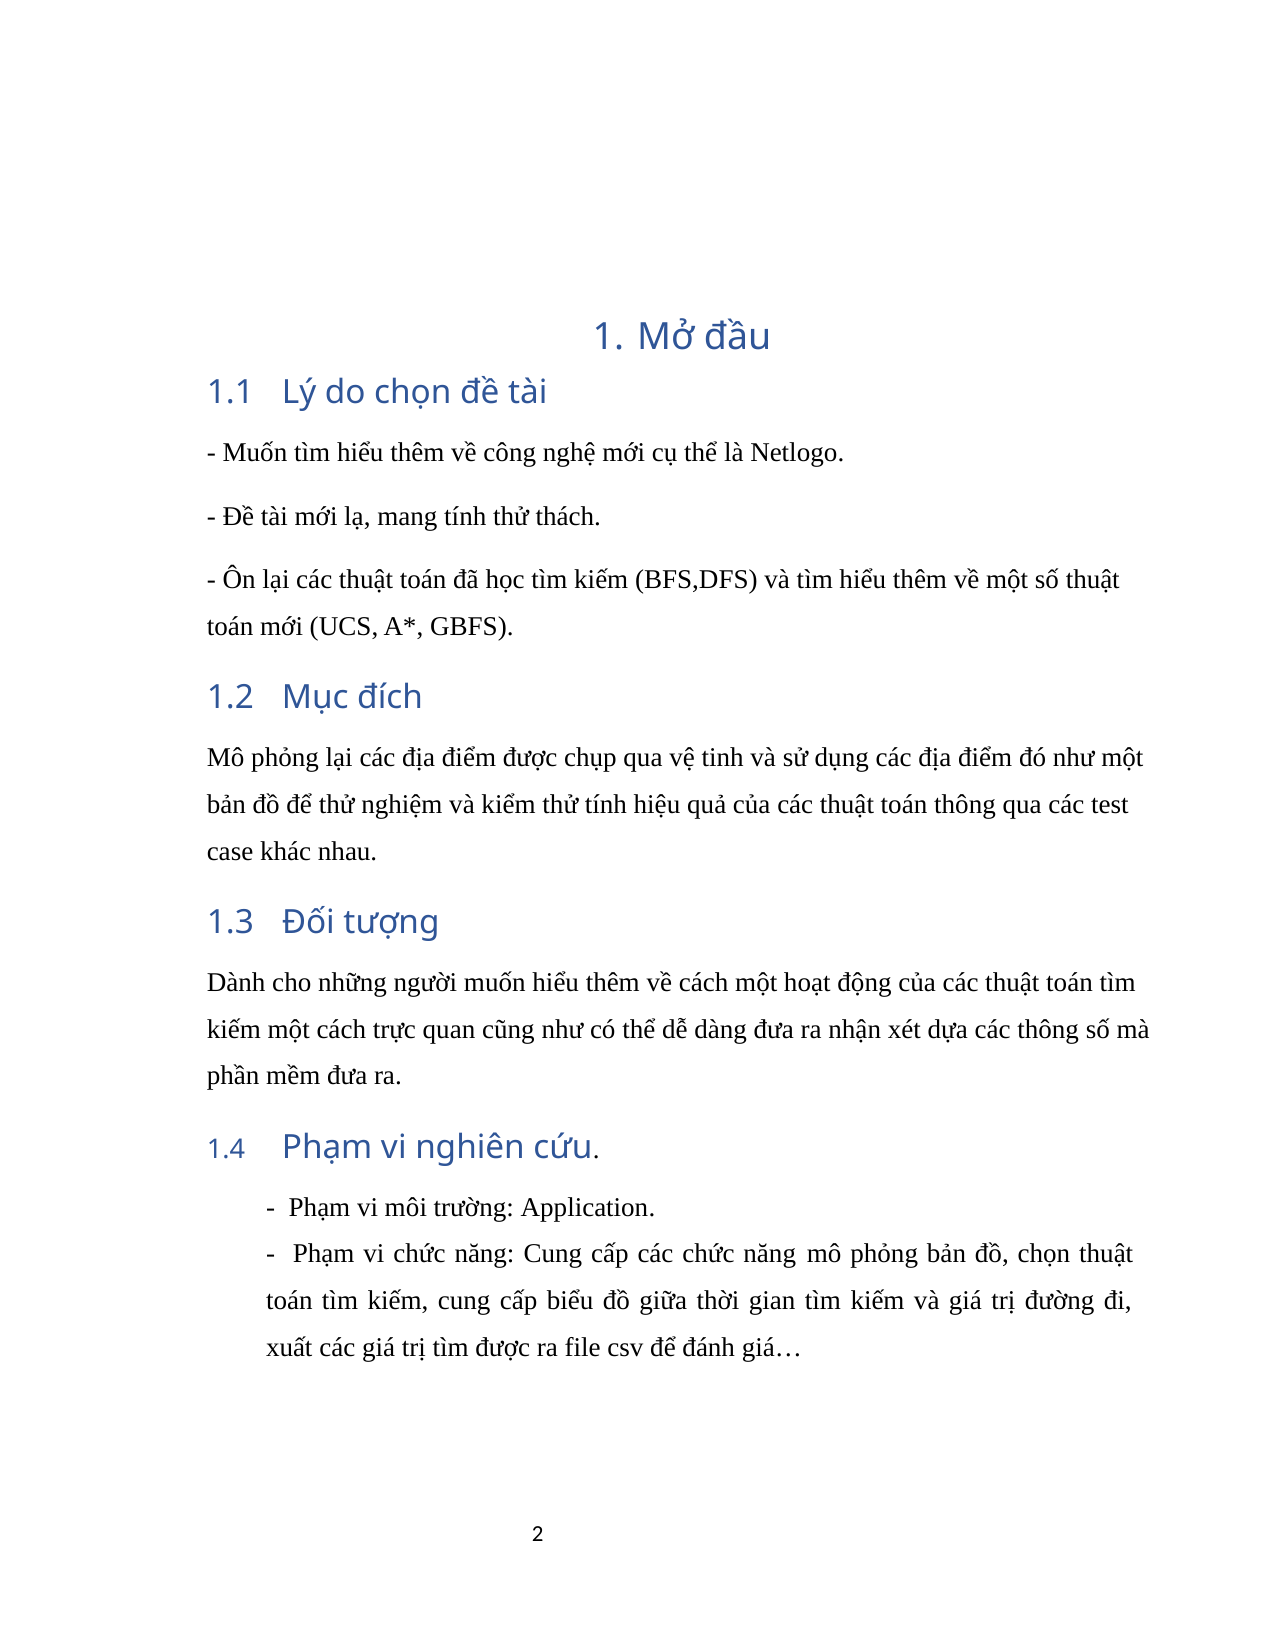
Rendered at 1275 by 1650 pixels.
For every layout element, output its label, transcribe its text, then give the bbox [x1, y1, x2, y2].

text - Phạm vi môi trường: Application. [266, 1191, 1134, 1222]
subtitle Mục đích [207, 673, 1157, 718]
text Mô phỏng lại các địa điểm được chụp qua vệ tinh và sử dụng các địa điểm đó như một bản đồ để thử nghiệm và kiểm thử tính hiệu quả của các thuật toán thông qua các test case khác nhau. [207, 741, 1157, 866]
subtitle Lý do chọn đề tài [207, 368, 1157, 414]
text - Phạm vi chức năng: Cung cấp các chức năng mô phỏng bản đồ, chọn thuật toán tìm kiếm, cung cấp biểu đồ giữa thời gian tìm kiếm và giá trị đường đi, xuất các giá trị tìm được ra file csv để đánh giá… [266, 1237, 1134, 1362]
text Dành cho những người muốn hiểu thêm về cách một hoạt động của các thuật toán tìm kiếm một cách trực quan cũng như có thể dễ dàng đưa ra nhận xét dựa các thông số mà phần mềm đưa ra. [207, 966, 1157, 1091]
subtitle Đối tượng [207, 898, 1157, 943]
subtitle Mở đầu [207, 309, 1157, 360]
text - Đề tài mới lạ, mang tính thử thách. [207, 500, 1157, 531]
subtitle Phạm vi nghiên cứu. [207, 1123, 1157, 1168]
text - Ôn lại các thuật toán đã học tìm kiếm (BFS,DFS) và tìm hiểu thêm về một số thuật toán mới (UCS, A*, GBFS). [207, 563, 1157, 641]
text - Muốn tìm hiểu thêm về công nghệ mới cụ thể là Netlogo. [207, 436, 1157, 468]
